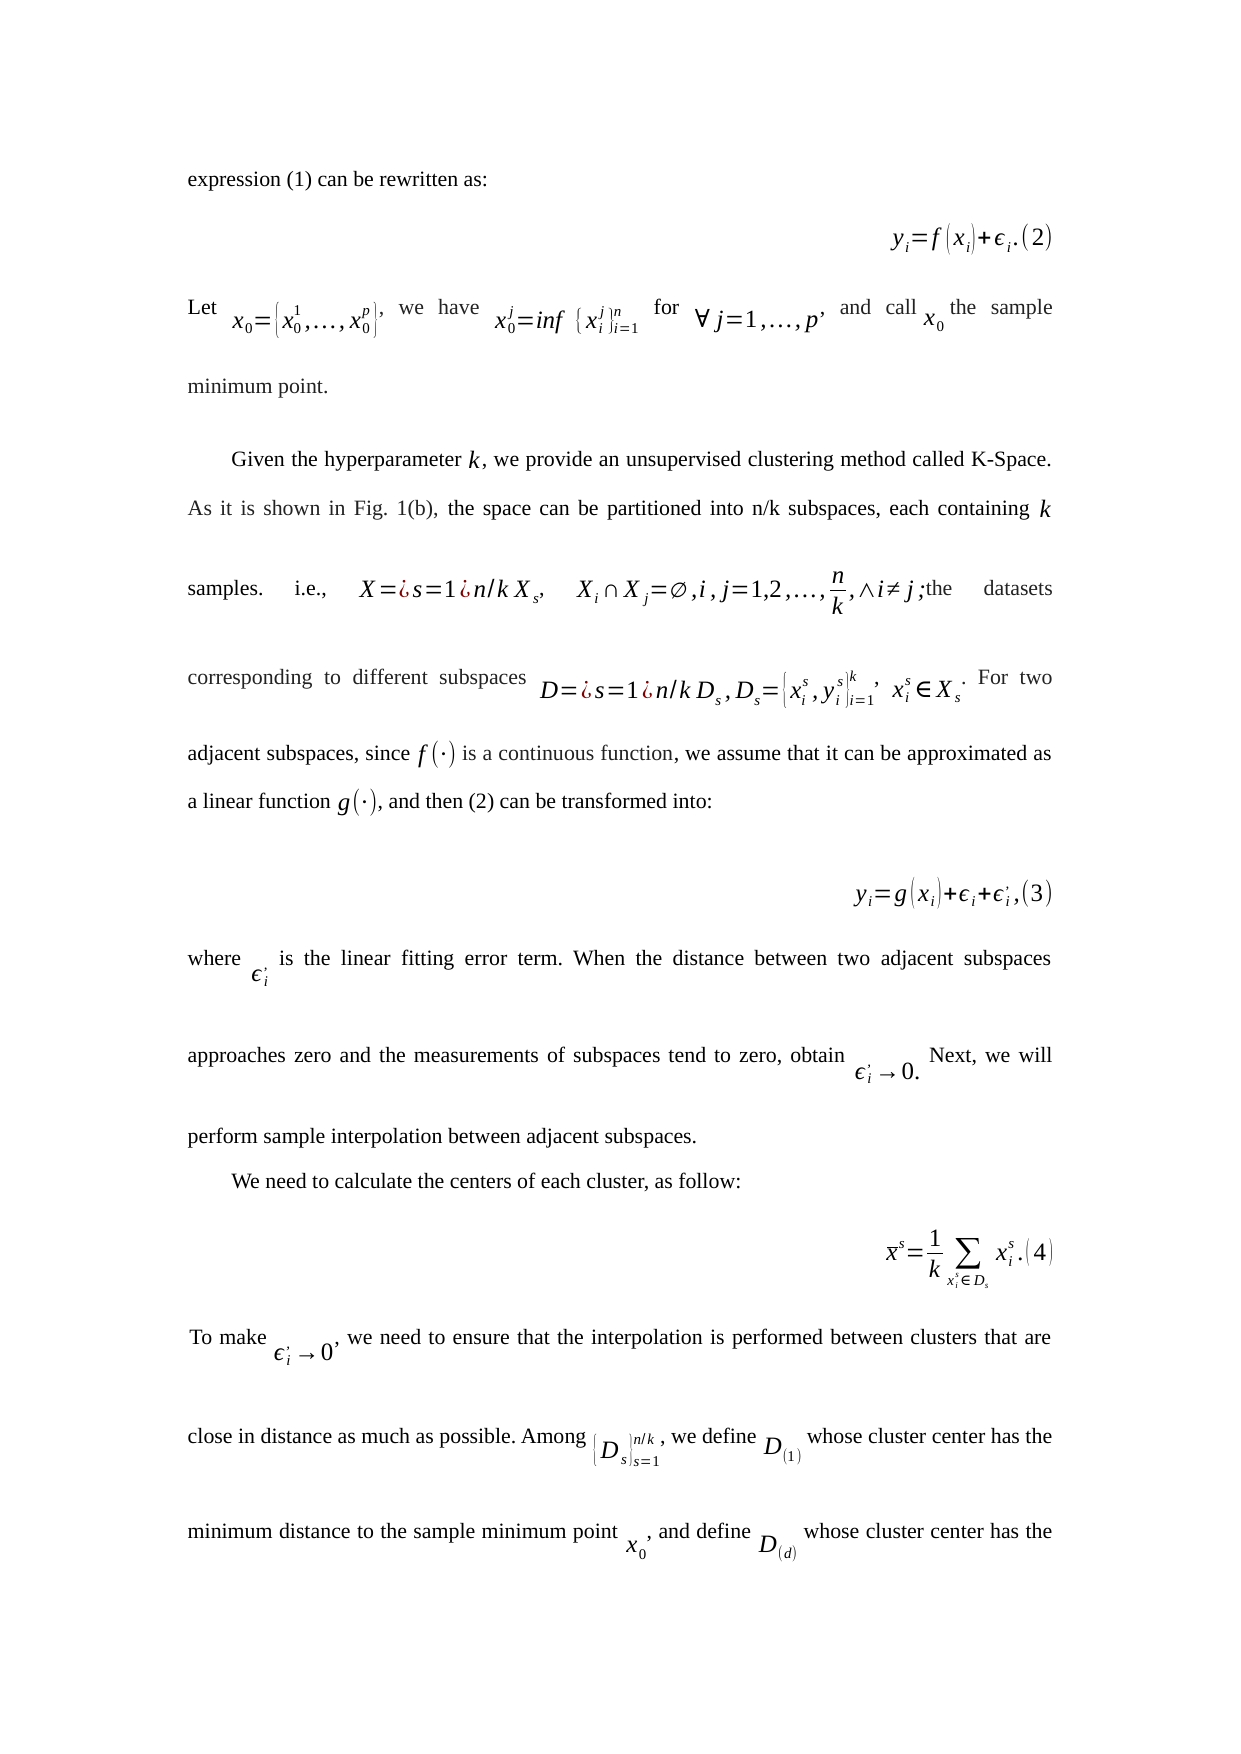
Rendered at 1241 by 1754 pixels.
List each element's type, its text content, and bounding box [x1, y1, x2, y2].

text where is the linear fitting error term. When the distance between two adjacent subspaces approaches zero and the measurements of subspaces tend to zero, obtain Next, we will perform sample interpolation between adjacent subspaces. [187, 940, 1053, 1151]
text Given the hyperparameter , we provide an unsupervised clustering method called K-Space. As it is shown in Fig. 1(b), the space can be partitioned into n/k subspaces, each containing samples. i.e., , the datasets corresponding to different subspaces , . For two adjacent subspaces, since is a continuous function, we assume that it can be approximated as a linear function , and then (2) can be transformed into: [187, 445, 1053, 818]
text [187, 1319, 1053, 1579]
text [187, 162, 1053, 194]
text We need to calculate the centers of each cluster, as follow: [187, 1164, 1053, 1197]
text Let , we have for , and call the sample minimum point. [187, 287, 1053, 401]
